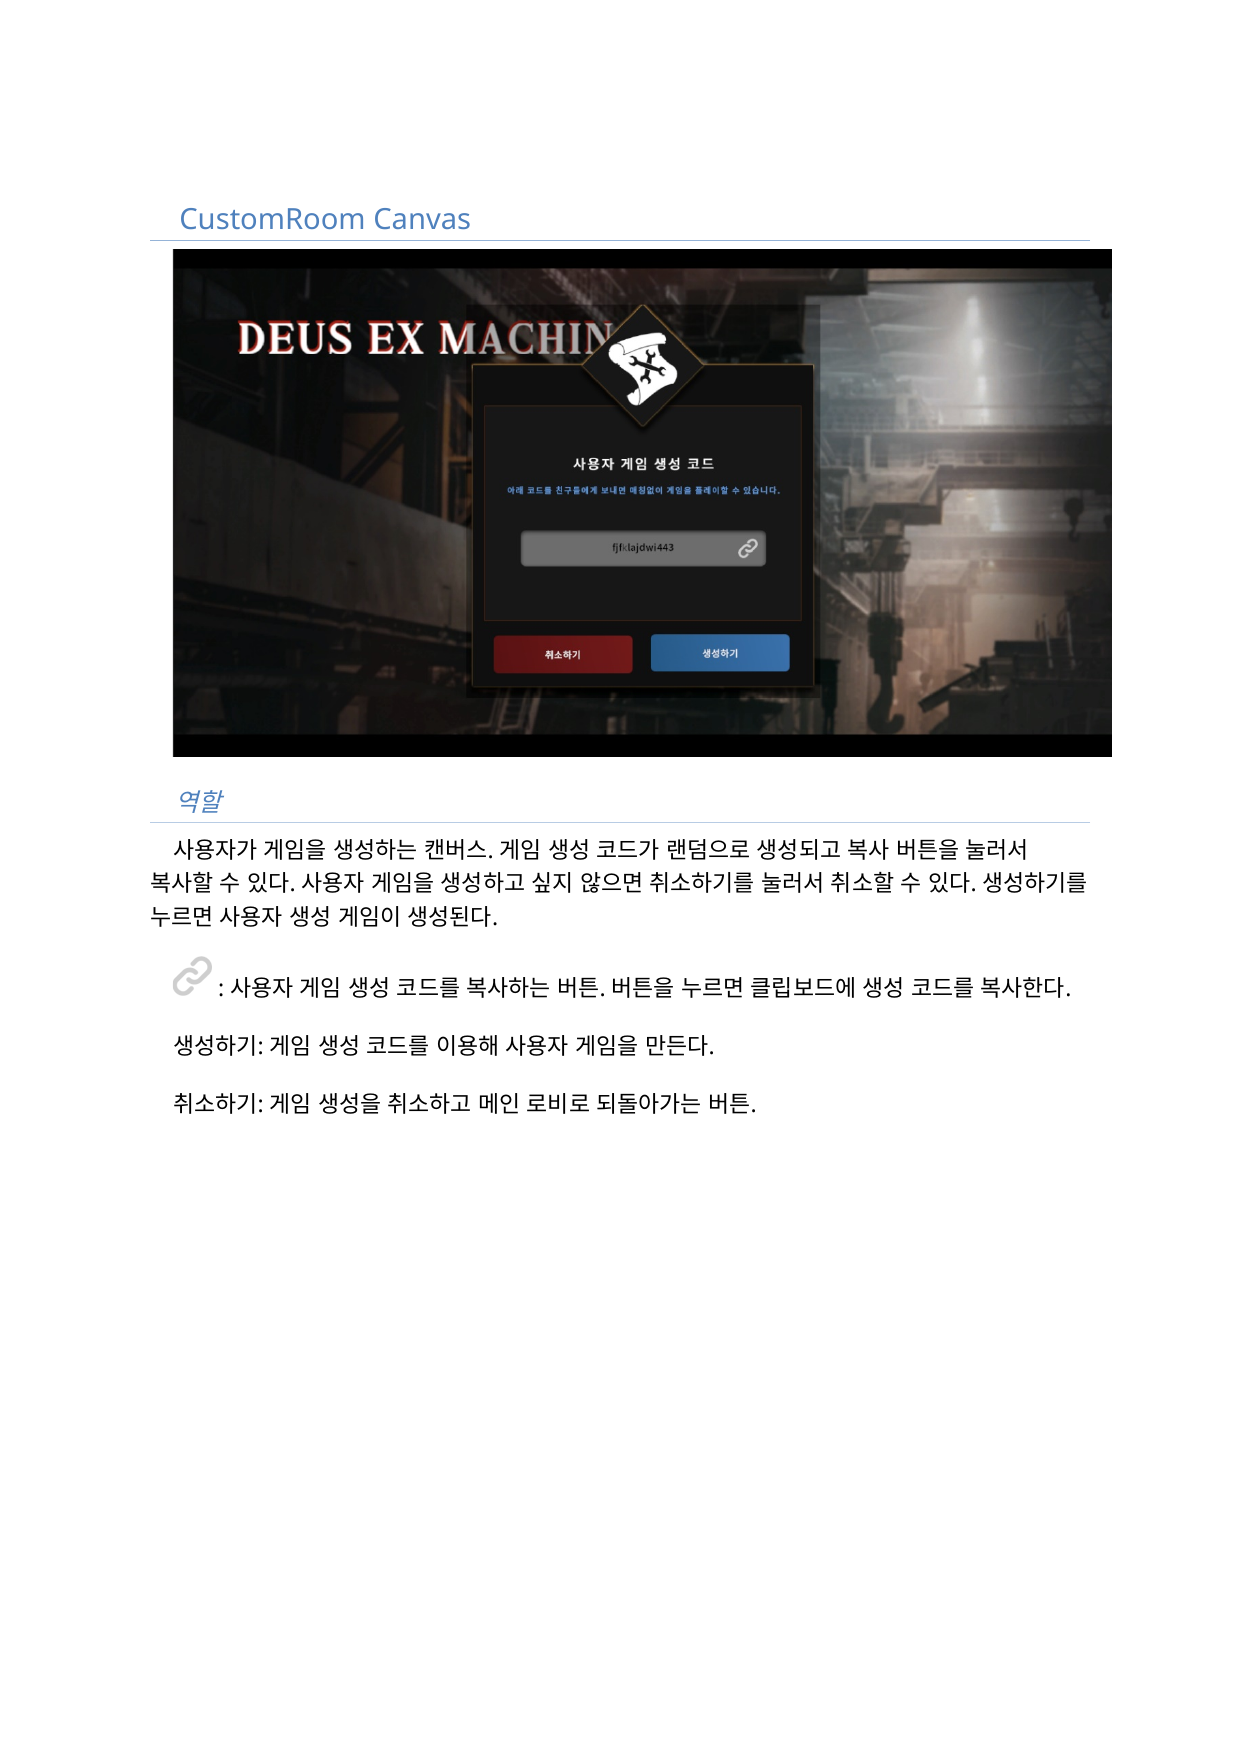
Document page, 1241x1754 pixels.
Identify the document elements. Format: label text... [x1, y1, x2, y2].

text 생성하기: 게임 생성 코드를 이용해 사용자 게임을 만든다. [150, 1028, 1090, 1061]
picture [172, 956, 212, 996]
text 취소하기: 게임 생성을 취소하고 메인 로비로 되돌아가는 버튼. [150, 1086, 1090, 1119]
picture [172, 249, 1112, 757]
text 사용자가 게임을 생성하는 캔버스. 게임 생성 코드가 랜덤으로 생성되고 복사 버튼을 눌러서 복사할 수 있다. 사용자 게임을 생성하고 싶지 않으면 취소하기를 눌러서 취소할 수 있다. 생성하기를 누르면 사용자 생성 게임이 생성된다. [150, 832, 1090, 932]
subtitle CustomRoom Canvas [150, 198, 1090, 240]
subtitle 역할 [150, 782, 1090, 822]
text : 사용자 게임 생성 코드를 복사하는 버튼. 버튼을 누르면 클립보드에 생성 코드를 복사한다. [150, 957, 1090, 1003]
